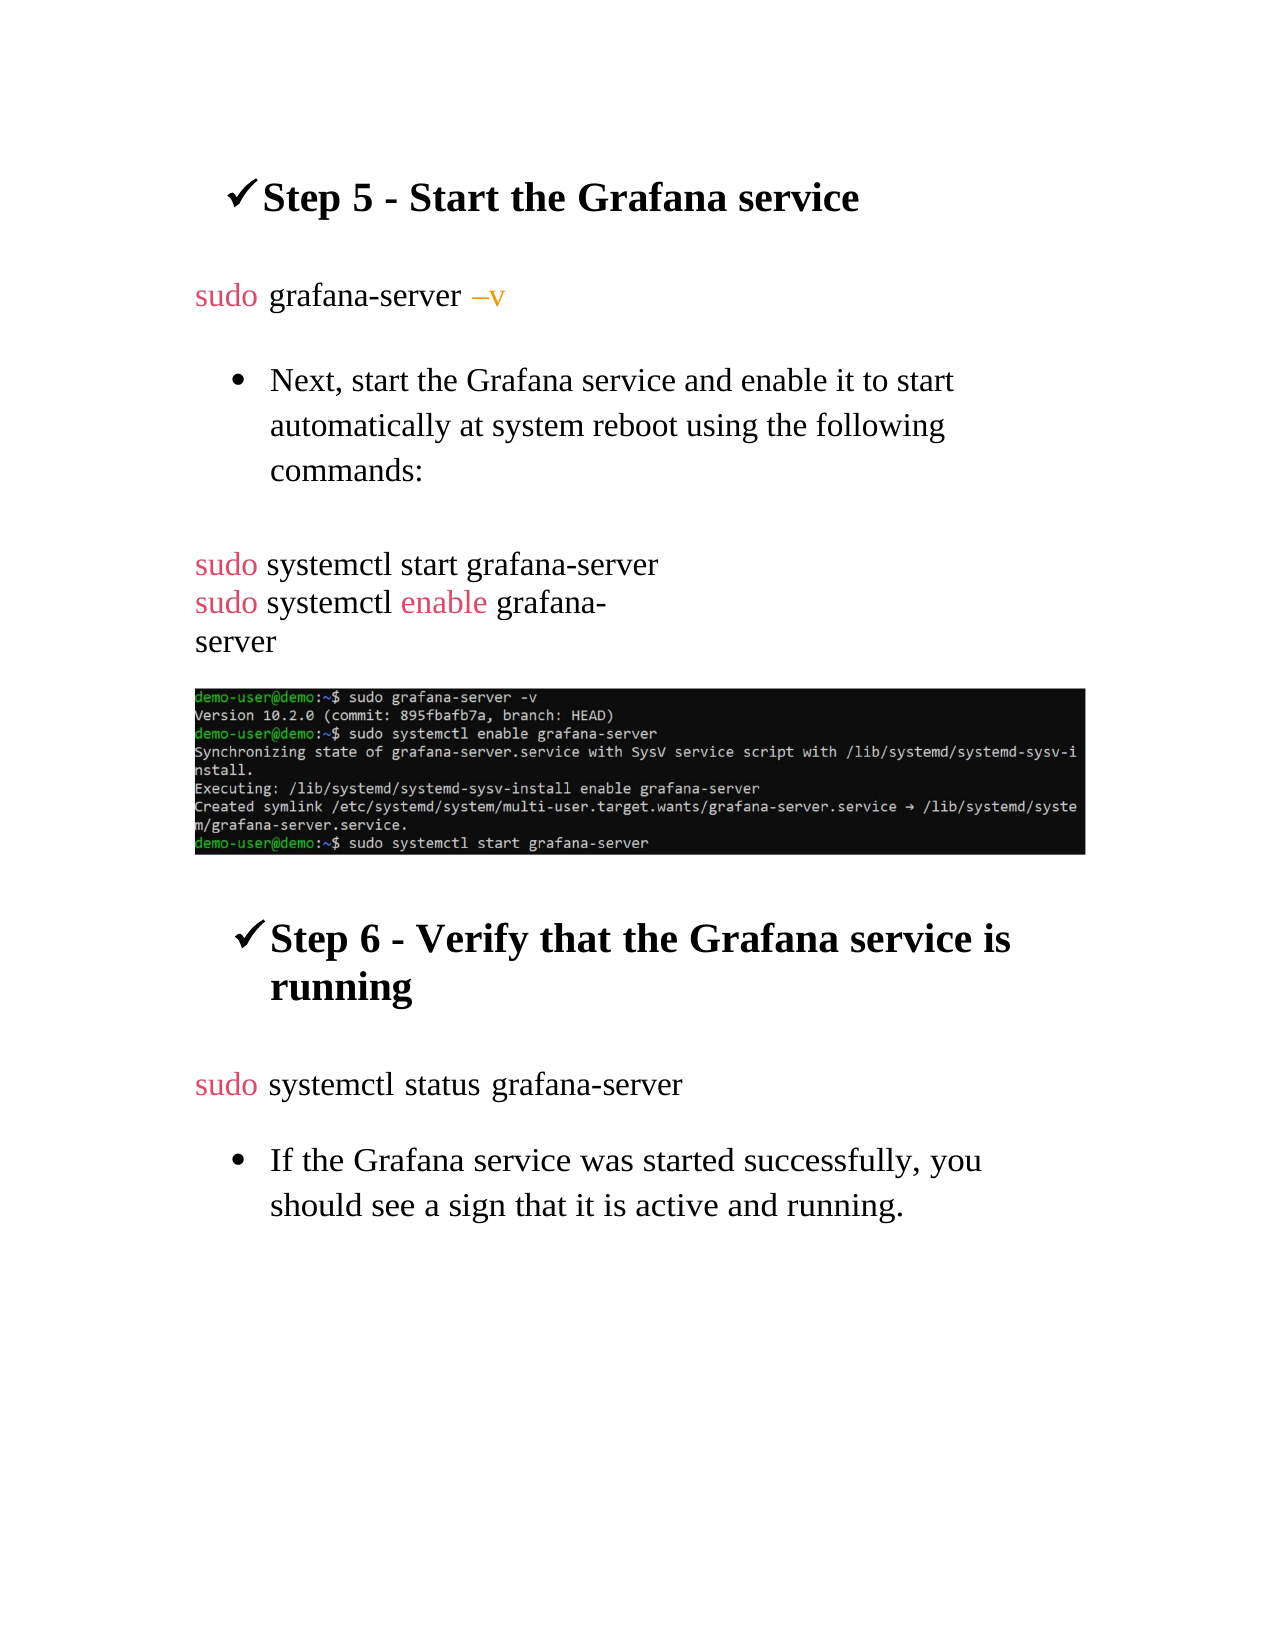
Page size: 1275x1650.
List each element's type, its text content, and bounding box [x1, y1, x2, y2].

list If the Grafana service was started successfully, you should see a sign that it is active and running. [232, 1140, 1074, 1224]
subtitle Step 6 - Verify that the Grafana service is running [232, 913, 1087, 1009]
text sudo systemctl start grafana-server sudo systemctl enable grafana- server [195, 544, 662, 659]
text sudo grafana-server –v [195, 276, 1087, 314]
subtitle Step 5 - Start the Grafana service [225, 172, 1087, 220]
list Next, start the Grafana service and enable it to start automatically at system reboot using the following commands: [232, 360, 1060, 489]
picture [194, 688, 1086, 855]
text sudo systemctl status grafana-server [195, 1064, 1087, 1102]
